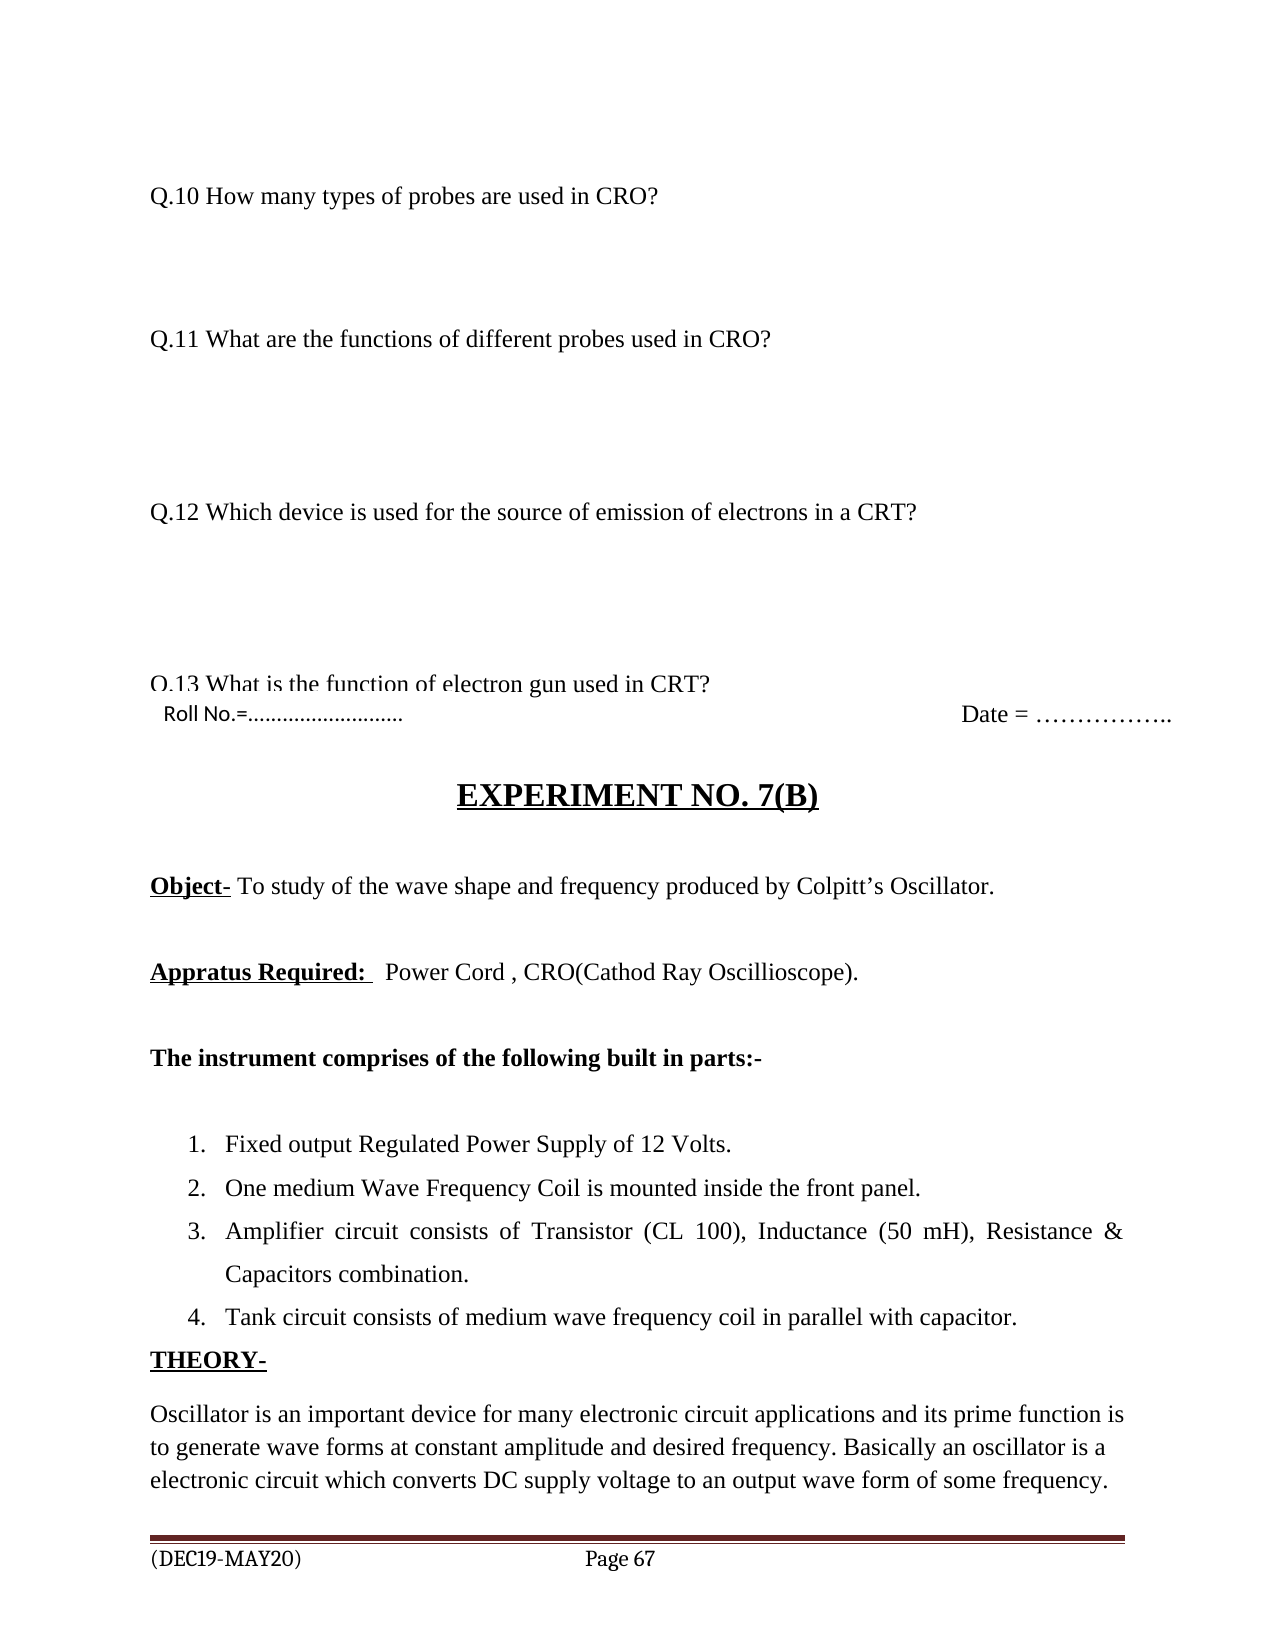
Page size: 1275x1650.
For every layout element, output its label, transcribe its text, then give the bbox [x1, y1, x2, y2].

list One medium Wave Frequency Coil is mounted inside the front panel. [187, 1173, 1125, 1201]
list Tank circuit consists of medium wave frequency coil in parallel with capacitor. [187, 1302, 1125, 1331]
text Q.10 How many types of probes are used in CRO? [150, 181, 1125, 209]
text Appratus Required: Power Cord , CRO(Cathod Ray Oscillioscope). [150, 957, 1125, 986]
list Object- To study of the wave shape and frequency produced by Colpitt’s Oscillator. [150, 871, 1125, 899]
text The instrument comprises of the following built in parts:- [150, 1043, 1125, 1072]
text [150, 1399, 1125, 1494]
text Q.11 What are the functions of different probes used in CRO? [150, 324, 1125, 353]
text Q.12 Which device is used for the source of emission of electrons in a CRT? [150, 497, 1125, 526]
list Amplifier circuit consists of Transistor (CL 100), Inductance (50 mH), Resistance & Capacitors combination. [187, 1216, 1125, 1288]
text Q.13 What is the function of electron gun used in CRT? [150, 669, 1125, 698]
text EXPERIMENT NO. 7(B) [150, 775, 1125, 813]
list Fixed output Regulated Power Supply of 12 Volts. [187, 1129, 1125, 1158]
text THEORY- [150, 1345, 1125, 1374]
